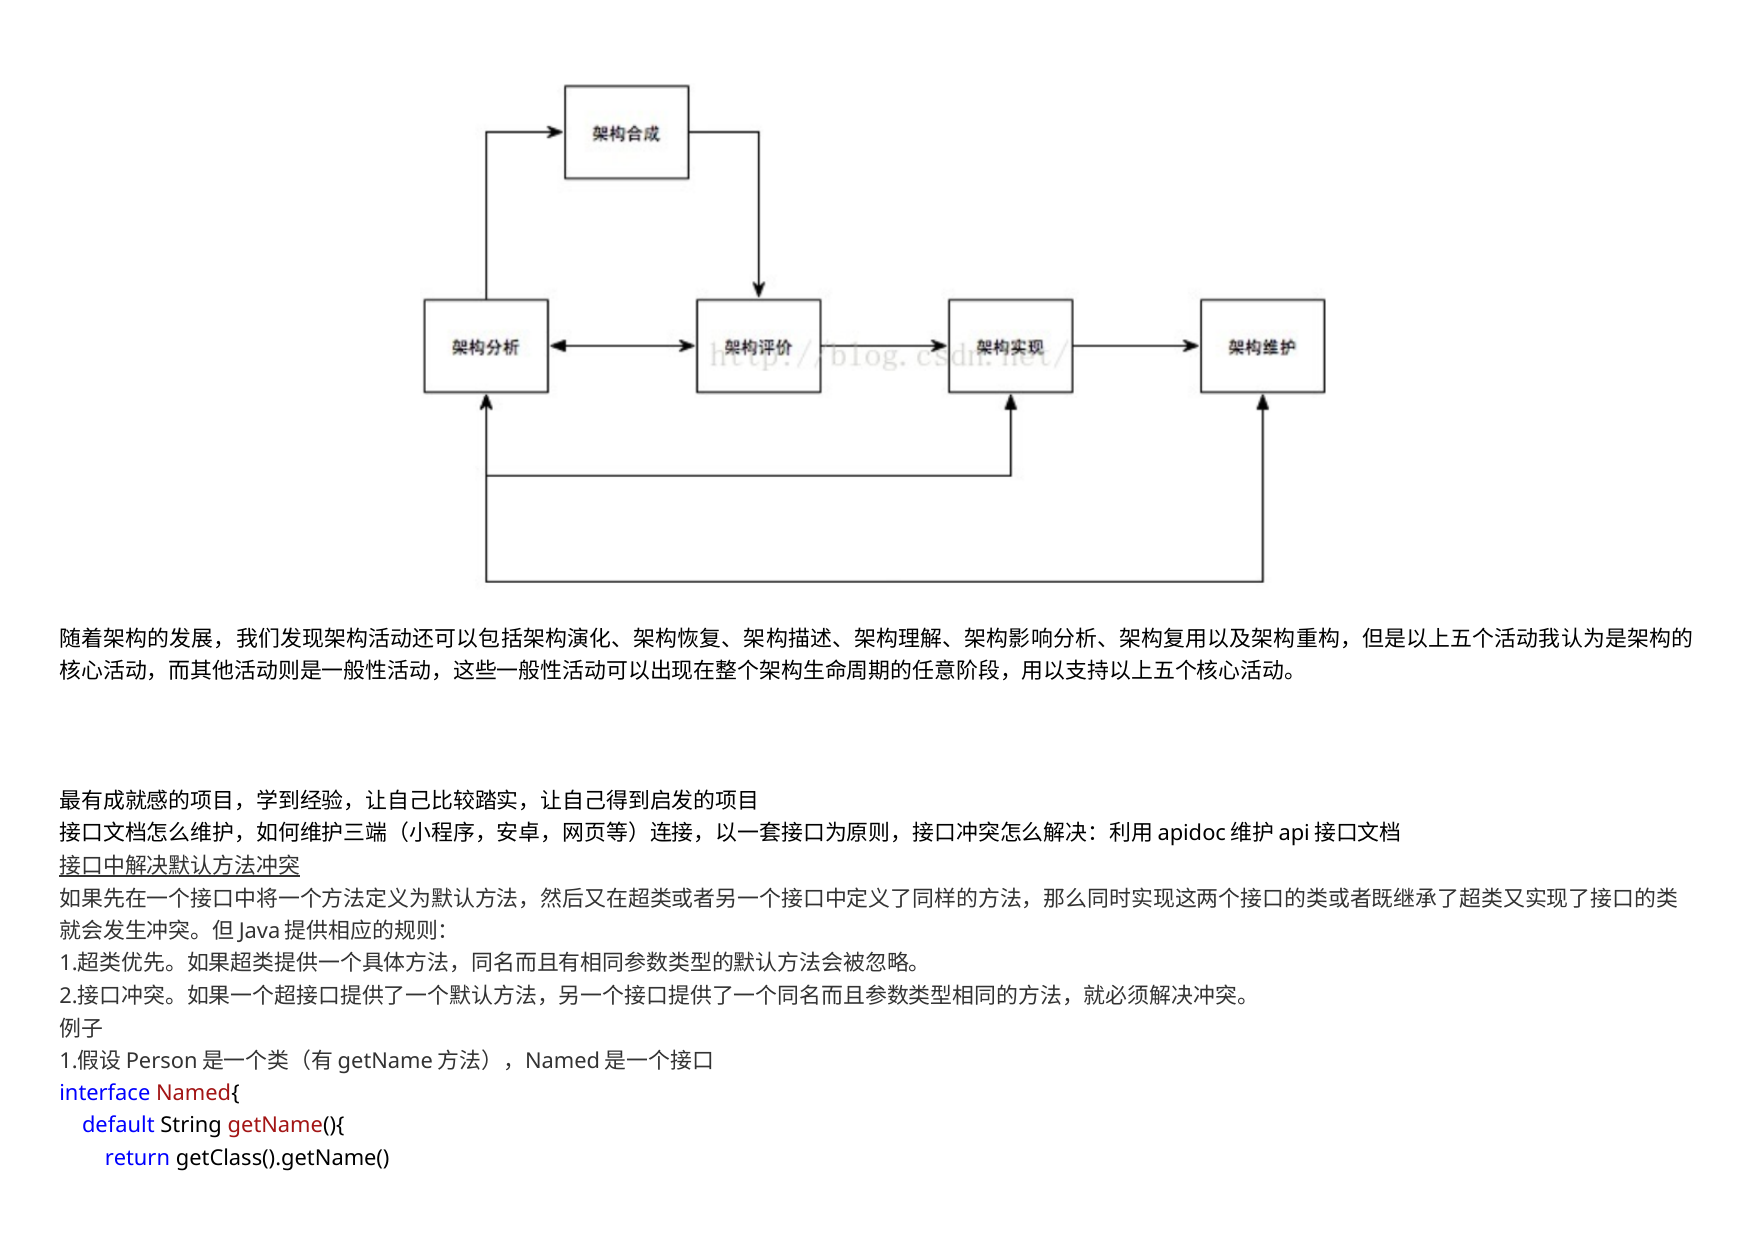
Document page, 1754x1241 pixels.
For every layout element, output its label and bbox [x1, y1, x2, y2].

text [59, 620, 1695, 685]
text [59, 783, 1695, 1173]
picture [394, 67, 1360, 607]
